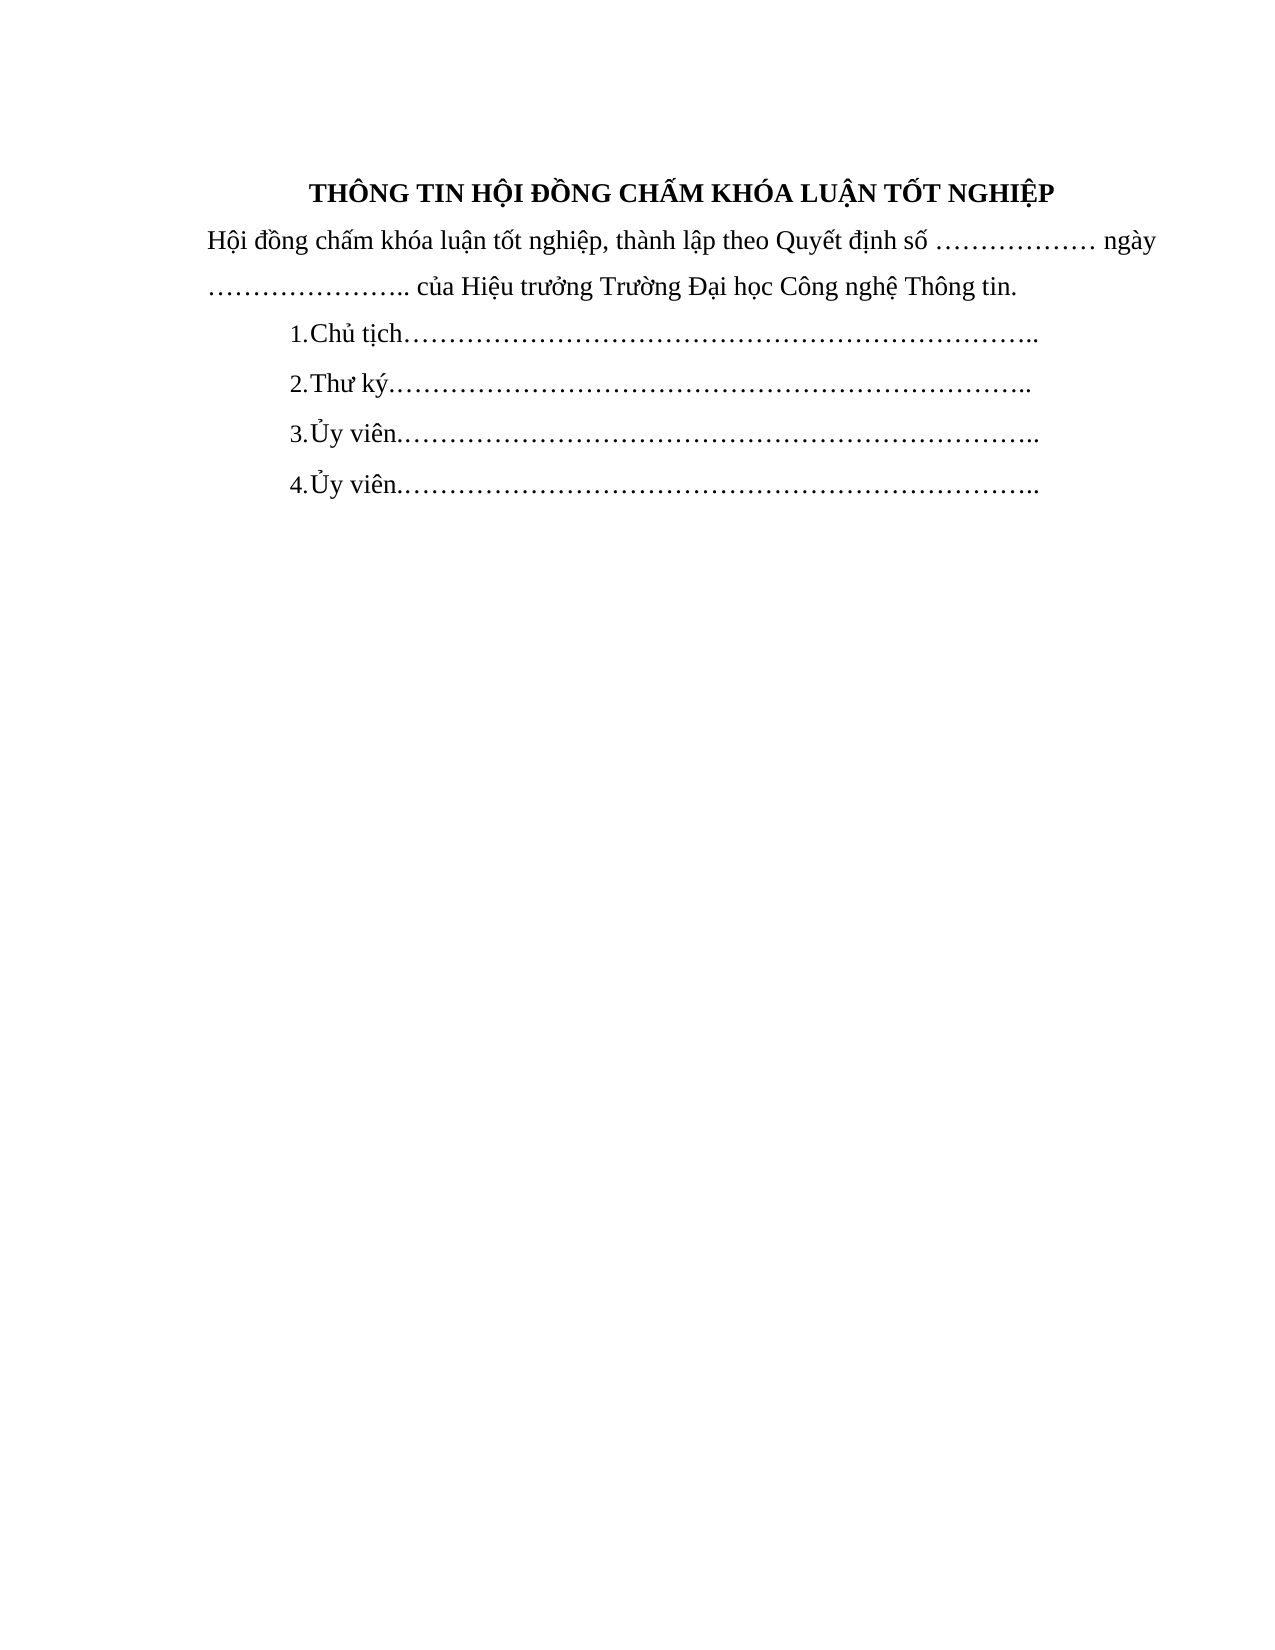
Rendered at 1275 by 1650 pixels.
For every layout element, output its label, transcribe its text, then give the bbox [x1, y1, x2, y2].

list Ủy viên.…………………………………………………………….. [289, 468, 1157, 499]
text Hội đồng chấm khóa luận tốt nghiệp, thành lập theo Quyết định số ……………… ngày ………………….. của Hiệu trưởng Trường Đại học Công nghệ Thông tin. [207, 224, 1157, 302]
list Ủy viên.…………………………………………………………….. [289, 418, 1157, 449]
text THÔNG TIN HỘI ĐỒNG CHẤM KHÓA LUẬN TỐT NGHIỆP [207, 177, 1157, 208]
list Chủ tịch…………………………………………………………….. [289, 317, 1157, 348]
list Thư ký.…………………………………………………………….. [289, 367, 1157, 398]
